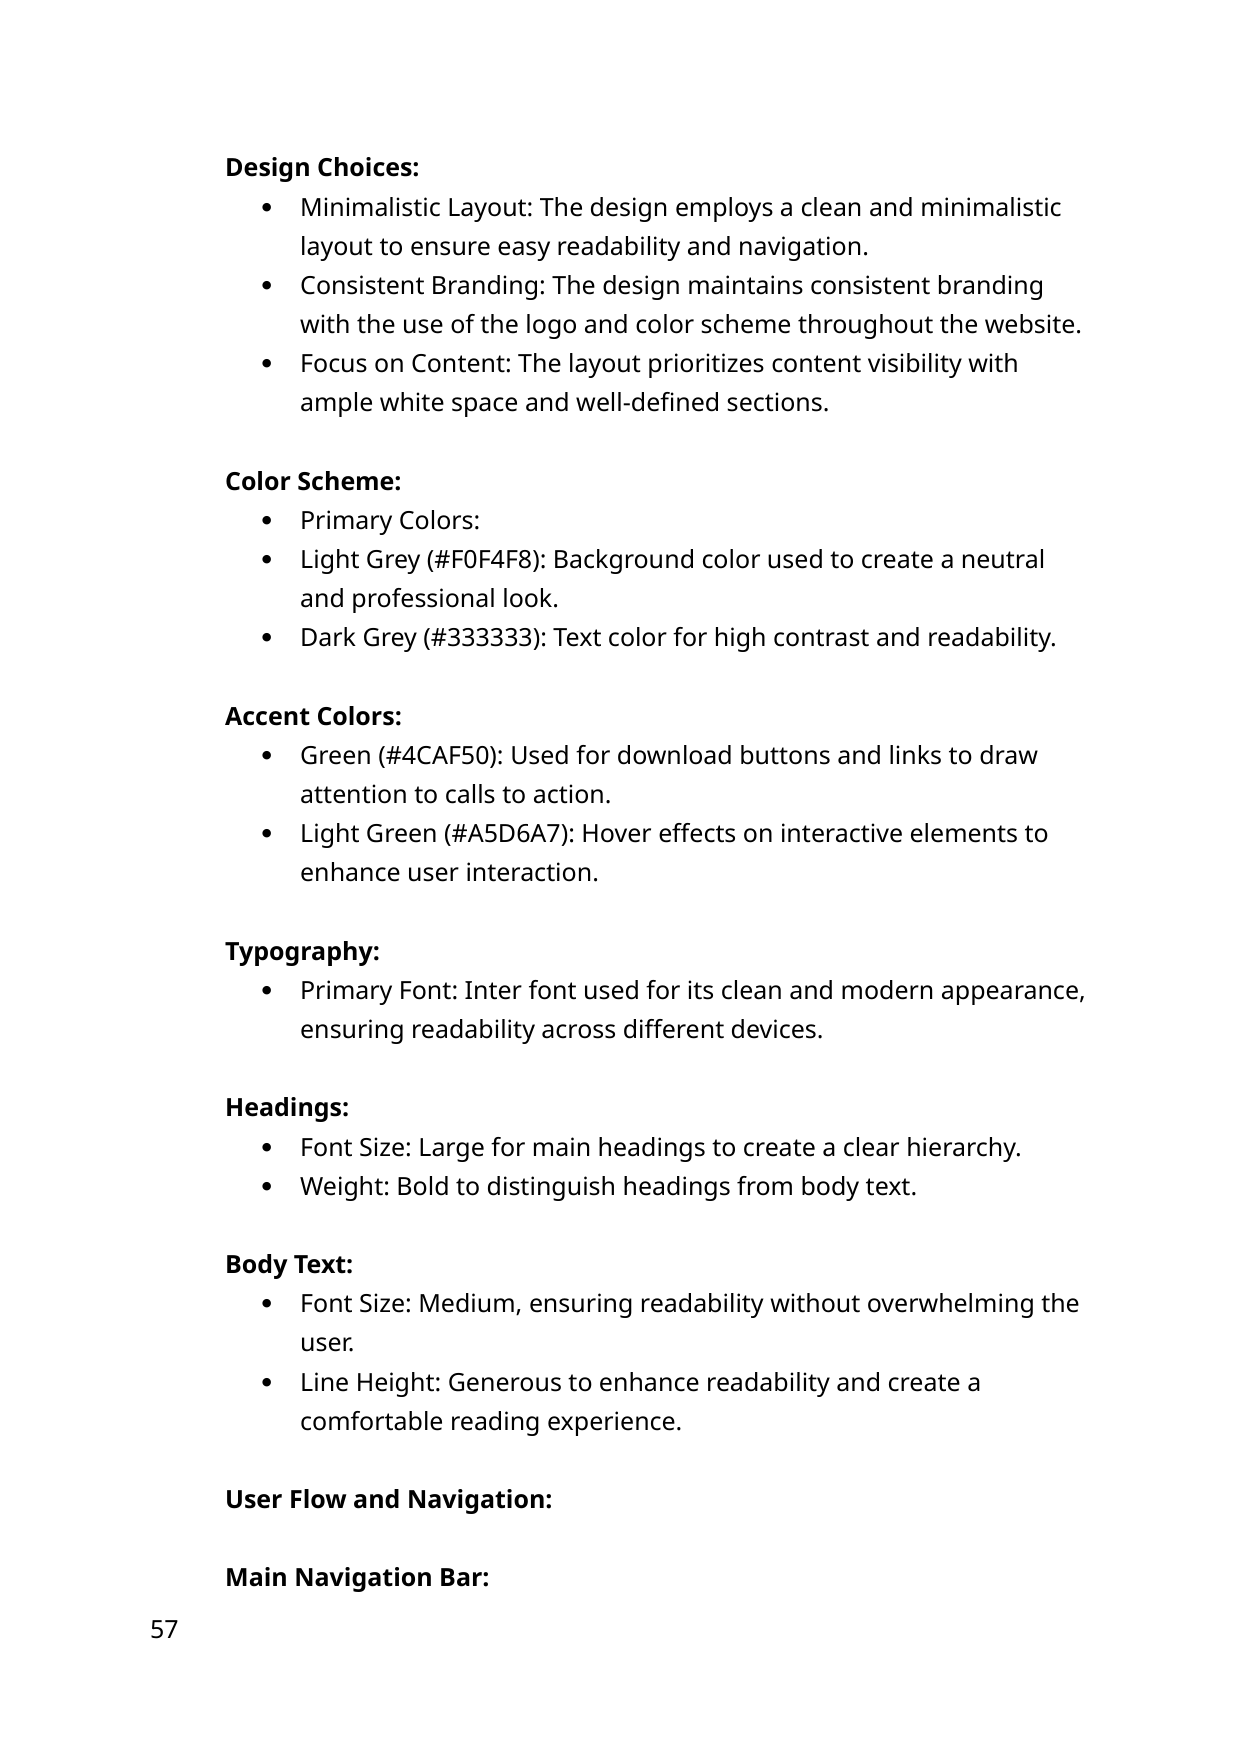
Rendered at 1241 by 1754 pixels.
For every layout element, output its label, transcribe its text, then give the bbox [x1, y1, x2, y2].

list Font Size: Medium, ensuring readability without overwhelming the user. [262, 1286, 1090, 1359]
list Headings: [225, 1090, 1090, 1124]
list Body Text: [225, 1247, 1090, 1281]
list Primary Font: Inter font used for its clean and modern appearance, ensuring readability across different devices. [262, 972, 1090, 1046]
list Font Size: Large for main headings to create a clear hierarchy. [262, 1129, 1090, 1163]
list Dark Grey (#333333): Text color for high contrast and readability. [262, 620, 1090, 654]
list Weight: Bold to distinguish headings from body text. [262, 1168, 1090, 1202]
list User Flow and Navigation: [225, 1482, 1090, 1516]
list Accent Colors: [225, 698, 1090, 732]
list Light Green (#A5D6A7): Hover effects on interactive elements to enhance user interaction. [262, 816, 1090, 889]
list Minimalistic Layout: The design employs a clean and minimalistic layout to ensure easy readability and navigation. [262, 189, 1090, 262]
list Primary Colors: [262, 502, 1090, 537]
list Color Scheme: [225, 463, 1090, 497]
list Line Height: Generous to enhance readability and create a comfortable reading experience. [262, 1364, 1090, 1437]
list Design Choices: [225, 150, 1090, 184]
list Consistent Branding: The design maintains consistent branding with the use of the logo and color scheme throughout the website. [262, 267, 1090, 341]
list Focus on Content: The layout prioritizes content visibility with ample white space and well-defined sections. [262, 346, 1090, 419]
list Typography: [225, 933, 1090, 967]
list Green (#4CAF50): Used for download buttons and links to draw attention to calls to action. [262, 737, 1090, 811]
list Light Grey (#F0F4F8): Background color used to create a neutral and professional look. [262, 542, 1090, 615]
list Main Navigation Bar: [225, 1560, 1090, 1594]
